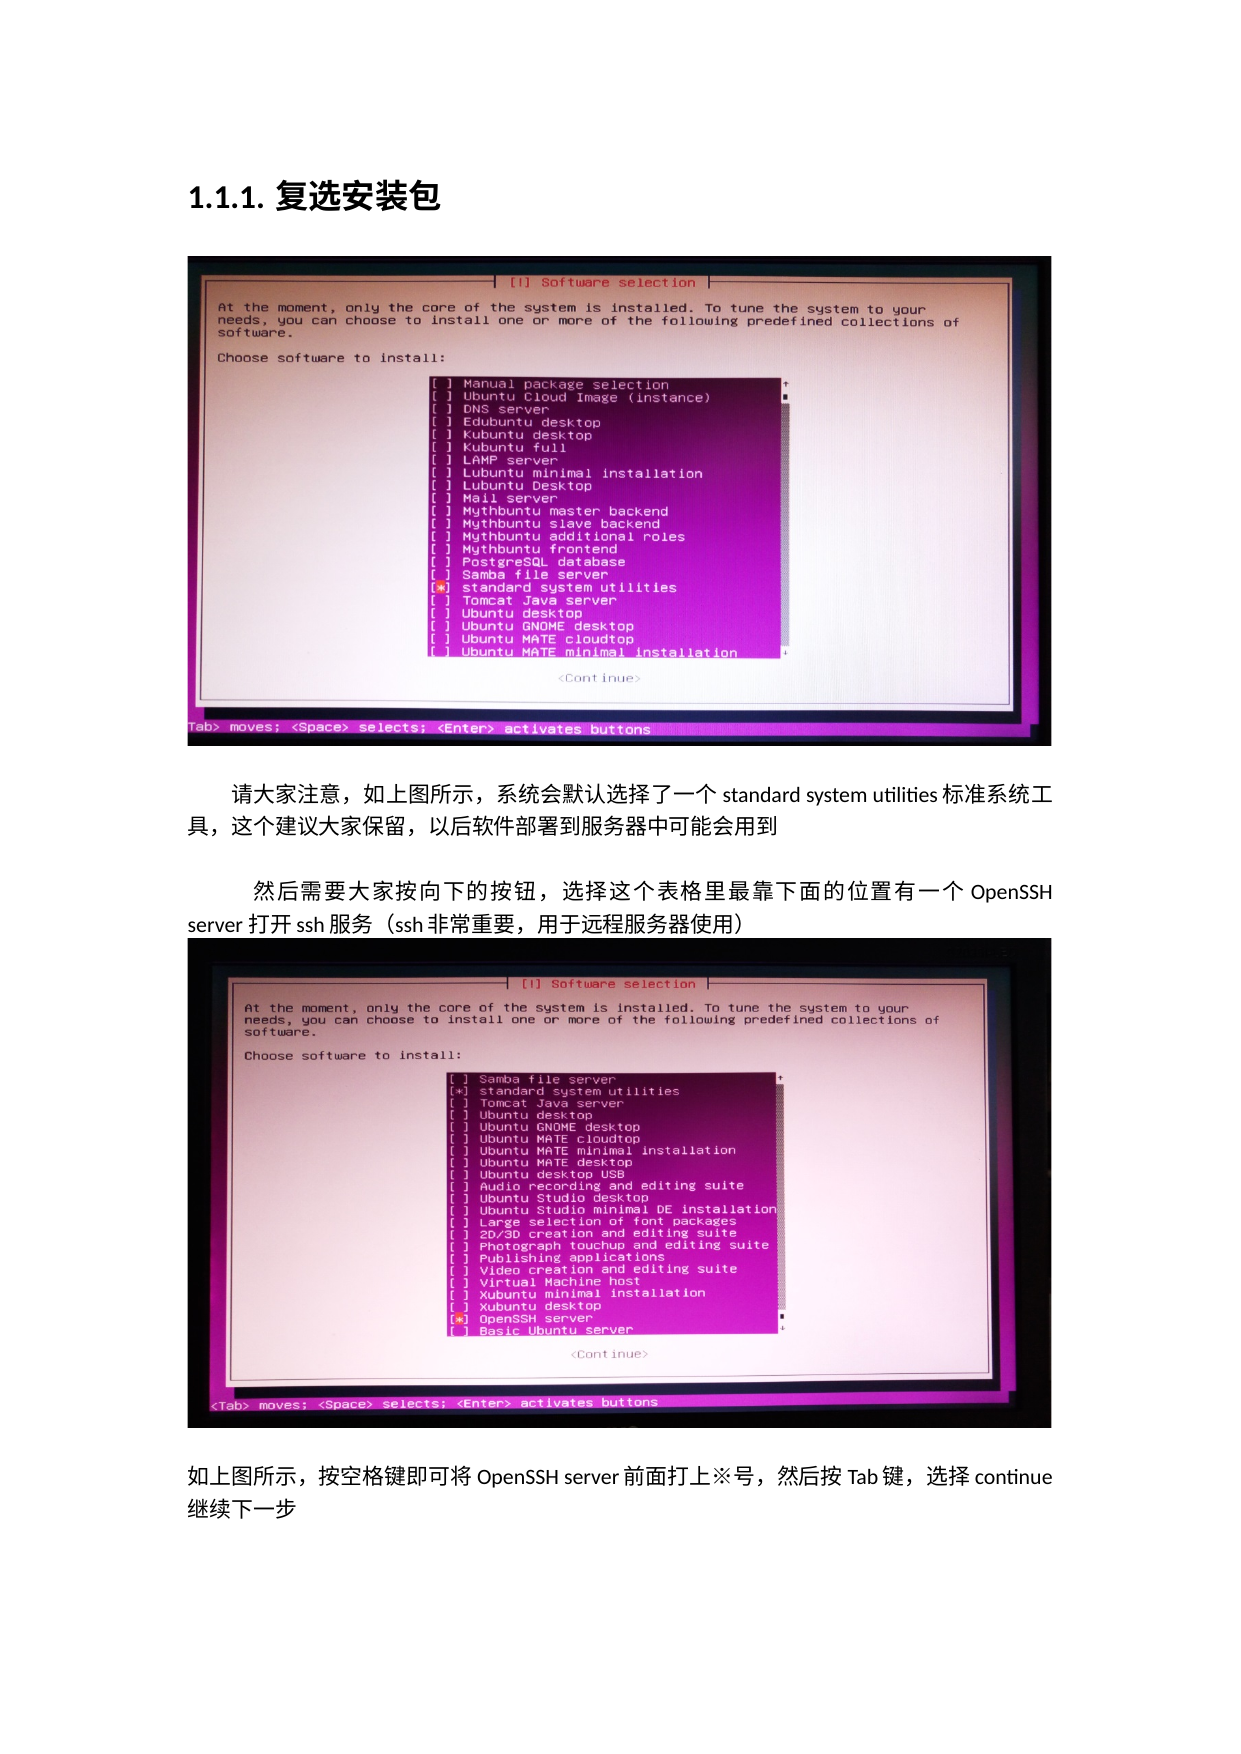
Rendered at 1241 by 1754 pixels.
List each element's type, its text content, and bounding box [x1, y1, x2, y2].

subtitle 复选安装包 [187, 162, 1053, 227]
picture [187, 256, 1052, 746]
text 然后需要大家按向下的按钮，选择这个表格里最靠下面的位置有一个OpenSSH server 打开ssh服务（ssh非常重要，用于远程服务器使用） [187, 874, 1053, 939]
text 请大家注意，如上图所示，系统会默认选择了一个 standard system utilities标准系统工具，这个建议大家保留，以后软件部署到服务器中可能会用到 [187, 776, 1053, 841]
picture [187, 938, 1052, 1428]
text 如上图所示，按空格键即可将OpenSSH server前面打上※号，然后按Tab键，选择continue继续下一步 [187, 1459, 1053, 1524]
